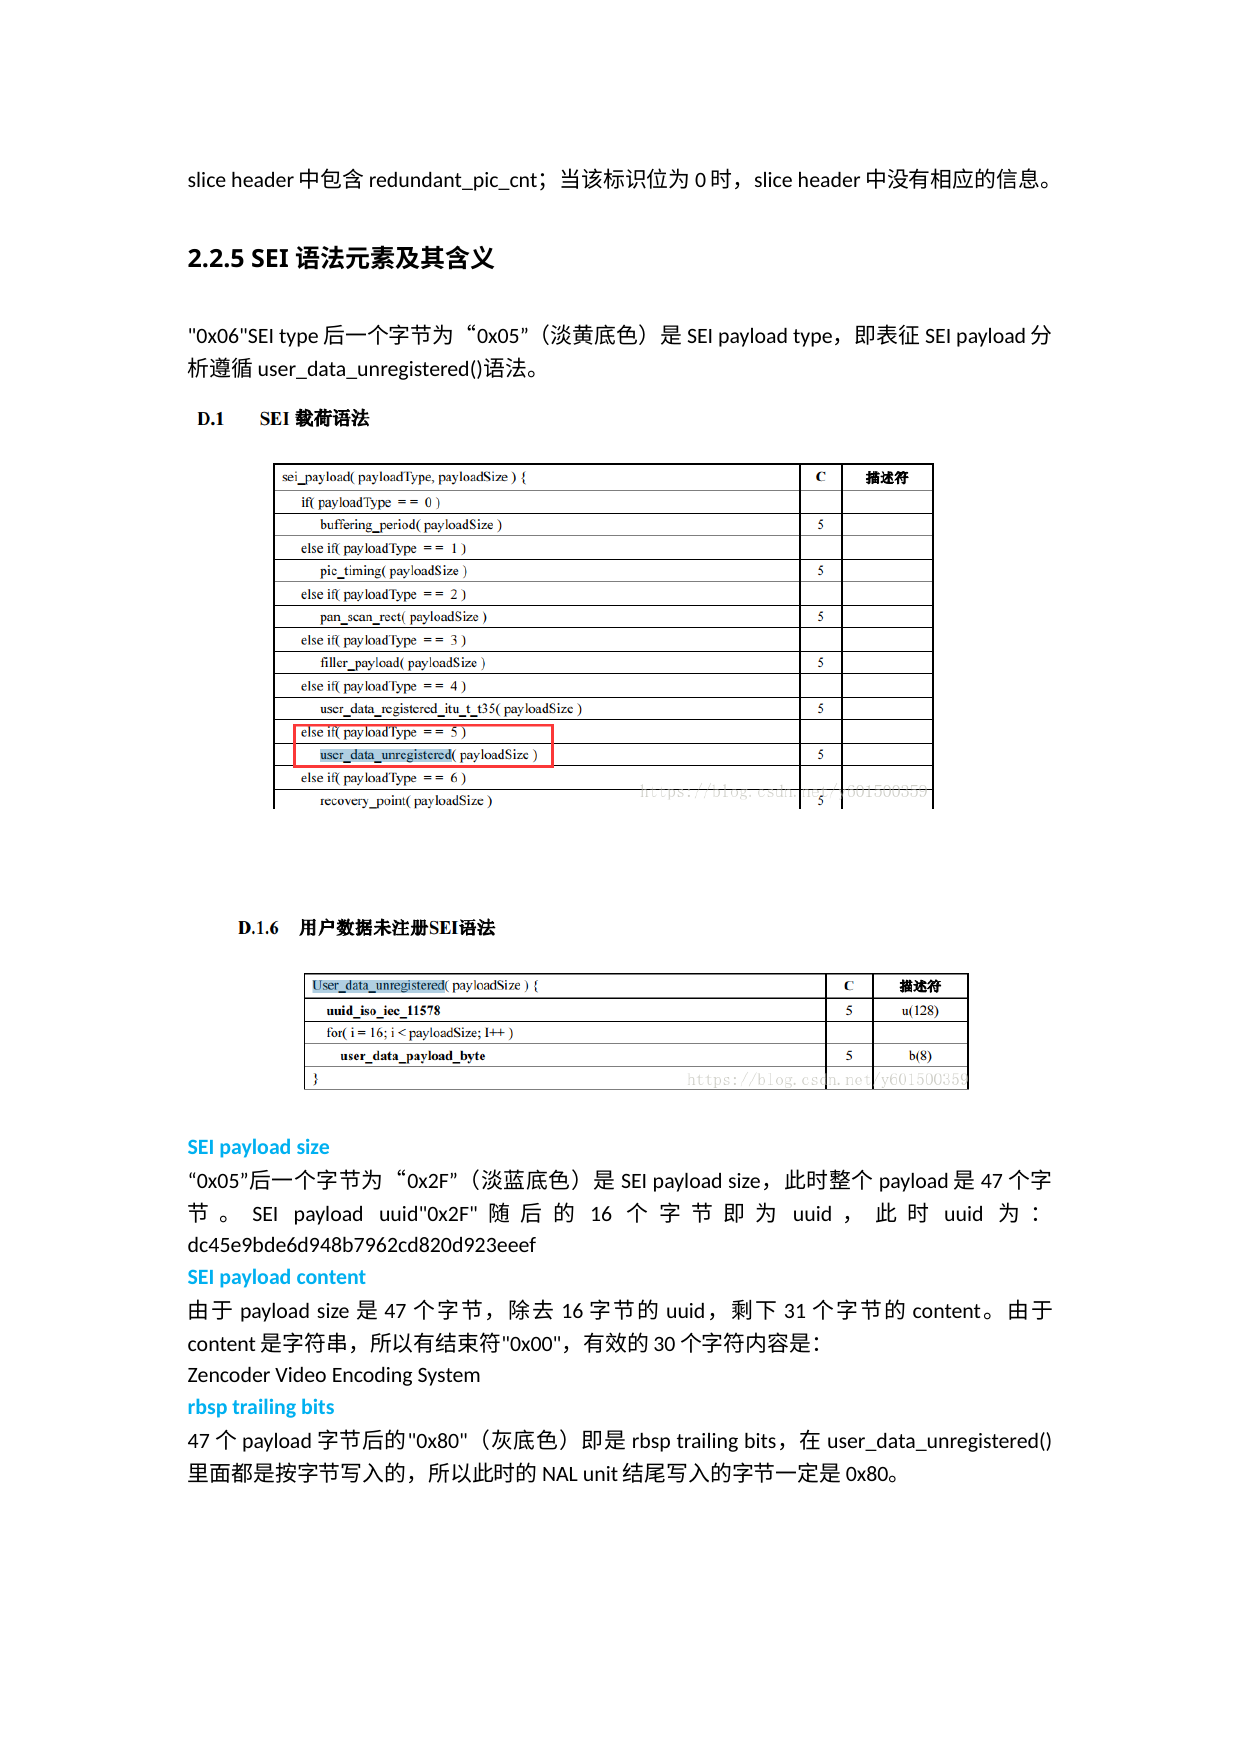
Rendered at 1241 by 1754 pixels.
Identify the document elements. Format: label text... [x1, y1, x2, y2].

text "0x06"SEI type后一个字节为“0x05”（淡黄底色）是SEI payload type，即表征SEI payload分析遵循user_data_unregistered()语法。 [187, 318, 1053, 383]
picture [231, 914, 978, 1097]
text SEI payload size [187, 1130, 1053, 1163]
text SEI payload content [187, 1260, 1053, 1293]
text Zencoder Video Encoding System [187, 1358, 1053, 1390]
text “0x05”后一个字节为“0x2F”（淡蓝底色）是SEI payload size，此时整个payload是47个字节。SEI payload uuid"0x2F"随后的16个字节即为uuid，此时uuid为：dc45e9bde6d948b7962cd820d923eeef [187, 1163, 1053, 1260]
text rbsp trailing bits [187, 1390, 1053, 1423]
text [187, 162, 1053, 194]
picture [190, 399, 937, 809]
text 47个payload字节后的"0x80"（灰底色）即是rbsp trailing bits，在user_data_unregistered()里面都是按字节写入的，所以此时的NAL unit结尾写入的字节一定是0x80。 [187, 1423, 1053, 1488]
text 由于payload size是47个字节，除去16字节的uuid，剩下31个字节的content。由于content是字符串，所以有结束符"0x00"，有效的30个字符内容是： [187, 1293, 1053, 1358]
subtitle 2.2.5 SEI 语法元素及其含义 [187, 224, 1053, 289]
